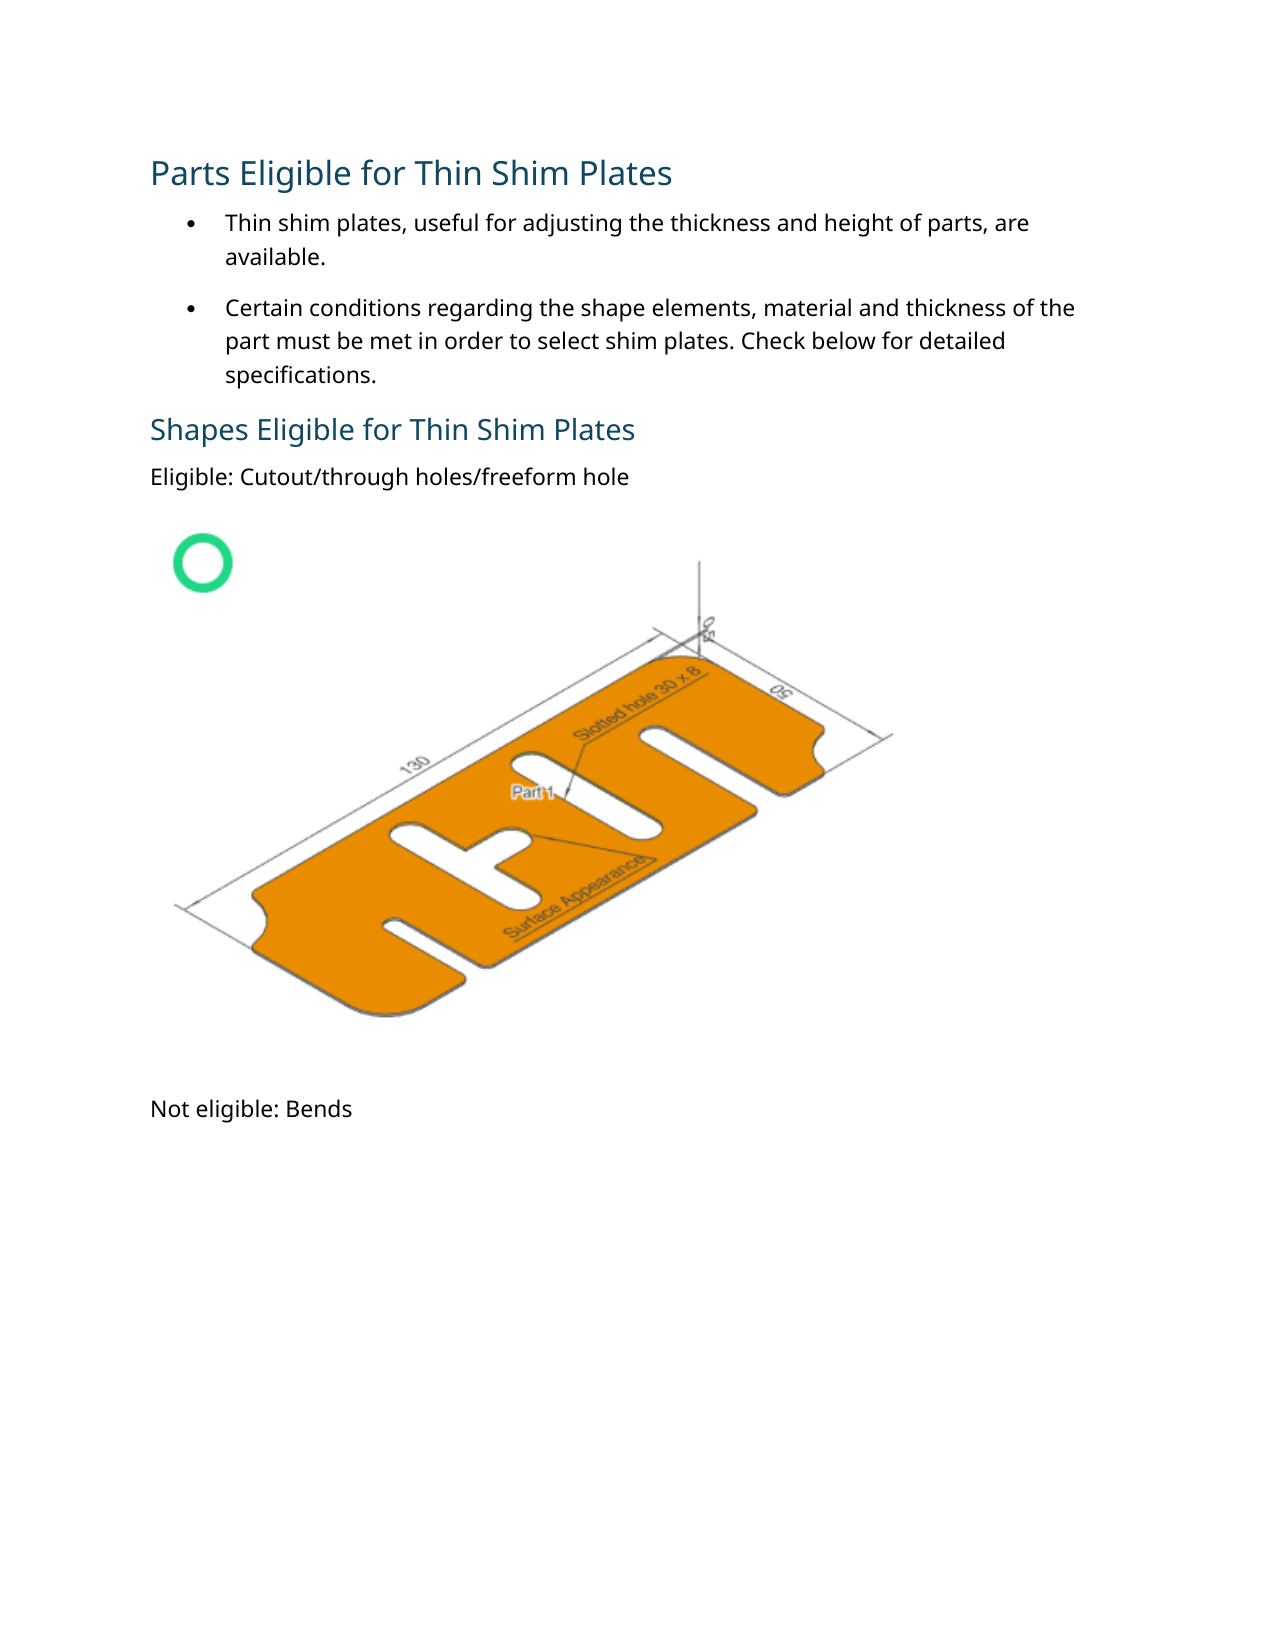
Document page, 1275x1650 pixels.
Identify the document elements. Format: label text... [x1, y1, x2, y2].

picture [150, 511, 901, 1074]
list Thin shim plates, useful for adjusting the thickness and height of parts, are available. [187, 207, 1125, 272]
subtitle Parts Eligible for Thin Shim Plates [150, 150, 1125, 195]
text Not eligible: Bends [150, 1093, 1125, 1124]
subtitle Shapes Eligible for Thin Shim Plates [150, 409, 1125, 449]
list Certain conditions regarding the shape elements, material and thickness of the part must be met in order to select shim plates. Check below for detailed specifications. [187, 291, 1125, 390]
text Eligible: Cutout/through holes/freeform hole [150, 461, 1125, 492]
